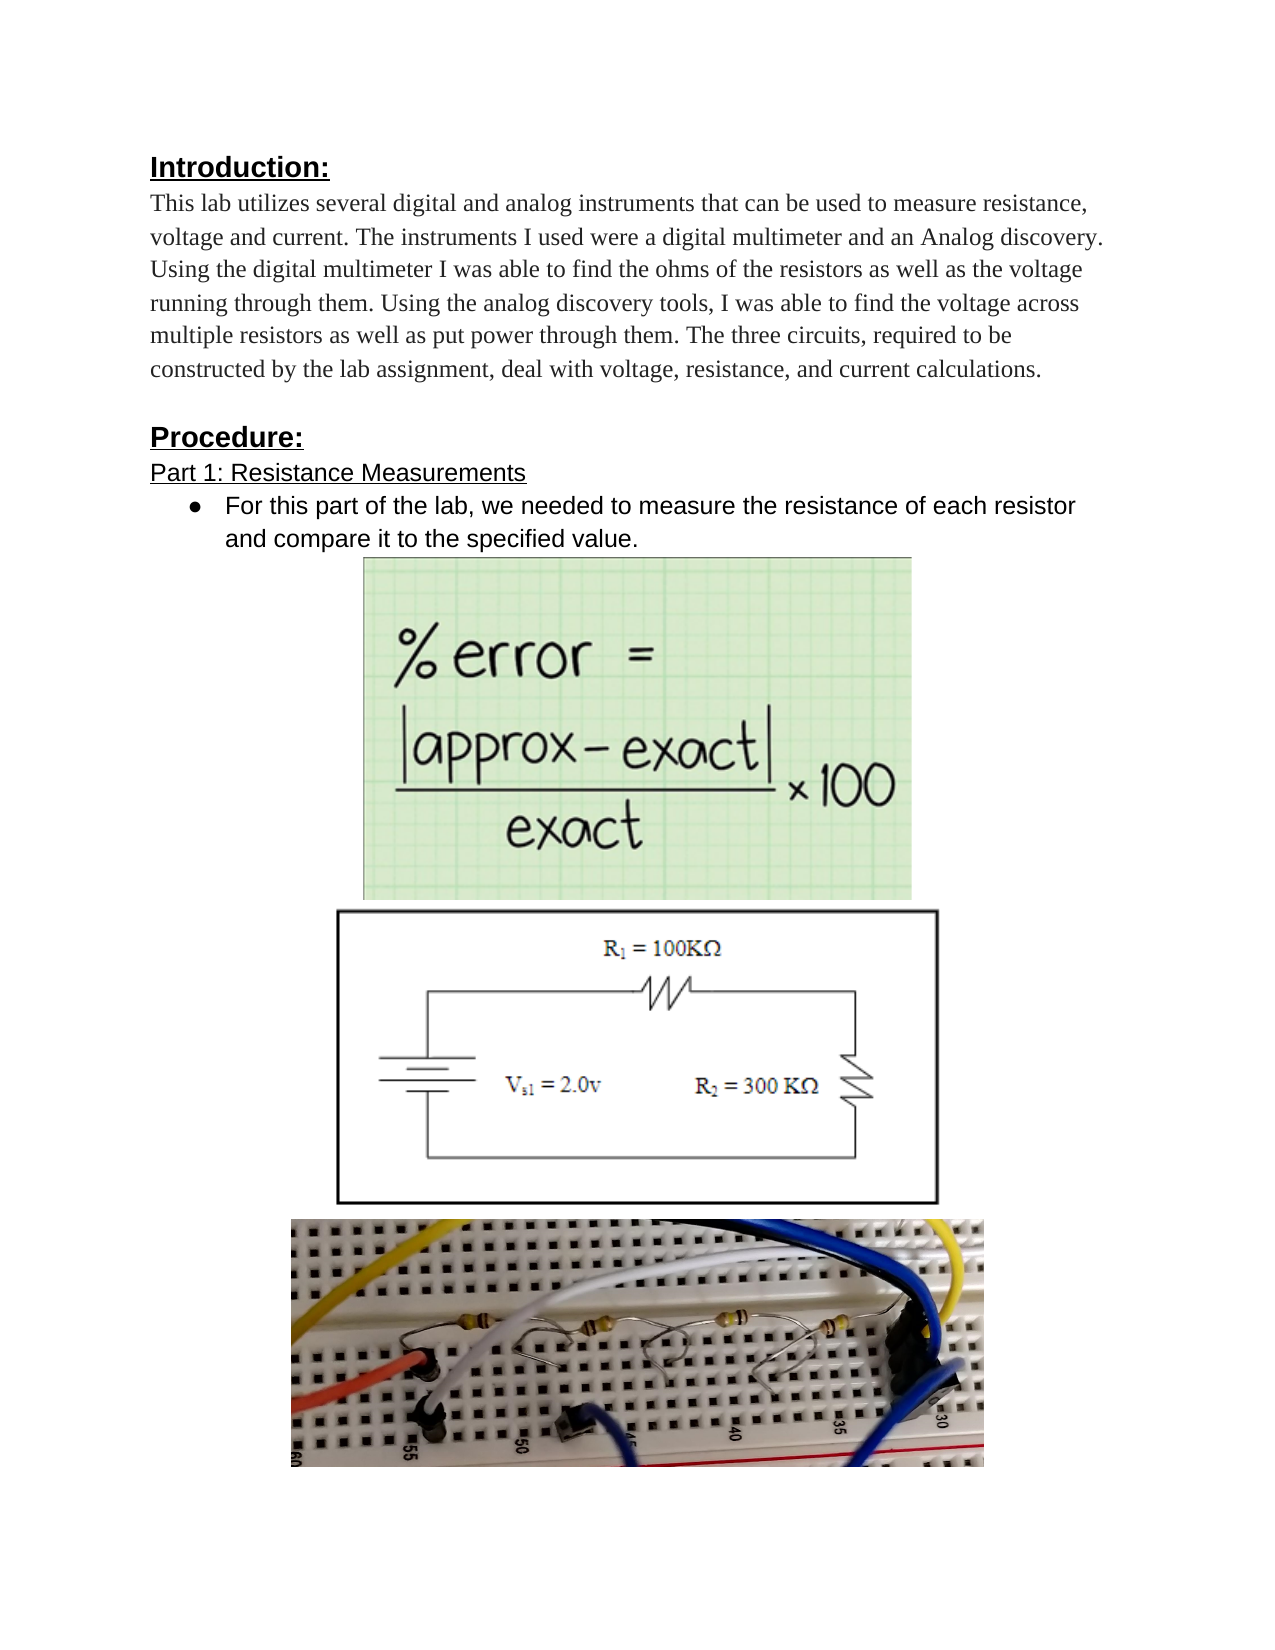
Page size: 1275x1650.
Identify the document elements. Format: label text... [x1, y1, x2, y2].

list For this part of the lab, we needed to measure the resistance of each resistor and compare it to the specified value. [187, 491, 1125, 553]
picture [332, 903, 943, 1216]
text Procedure: [150, 420, 1125, 453]
text Introduction: [150, 150, 1125, 183]
text Part 1: Resistance Measurements [150, 458, 1125, 487]
picture [291, 1219, 984, 1467]
text This lab utilizes several digital and analog instruments that can be used to measure resistance, voltage and current. The instruments I used were a digital multimeter and an Analog discovery. Using the digital multimeter I was able to find the ohms of the resistors as well as the voltage running through them. Using the analog discovery tools, I was able to find the voltage across multiple resistors as well as put power through them. The three circuits, required to be constructed by the lab assignment, deal with voltage, resistance, and current calculations. [150, 188, 1125, 382]
picture [363, 557, 912, 900]
